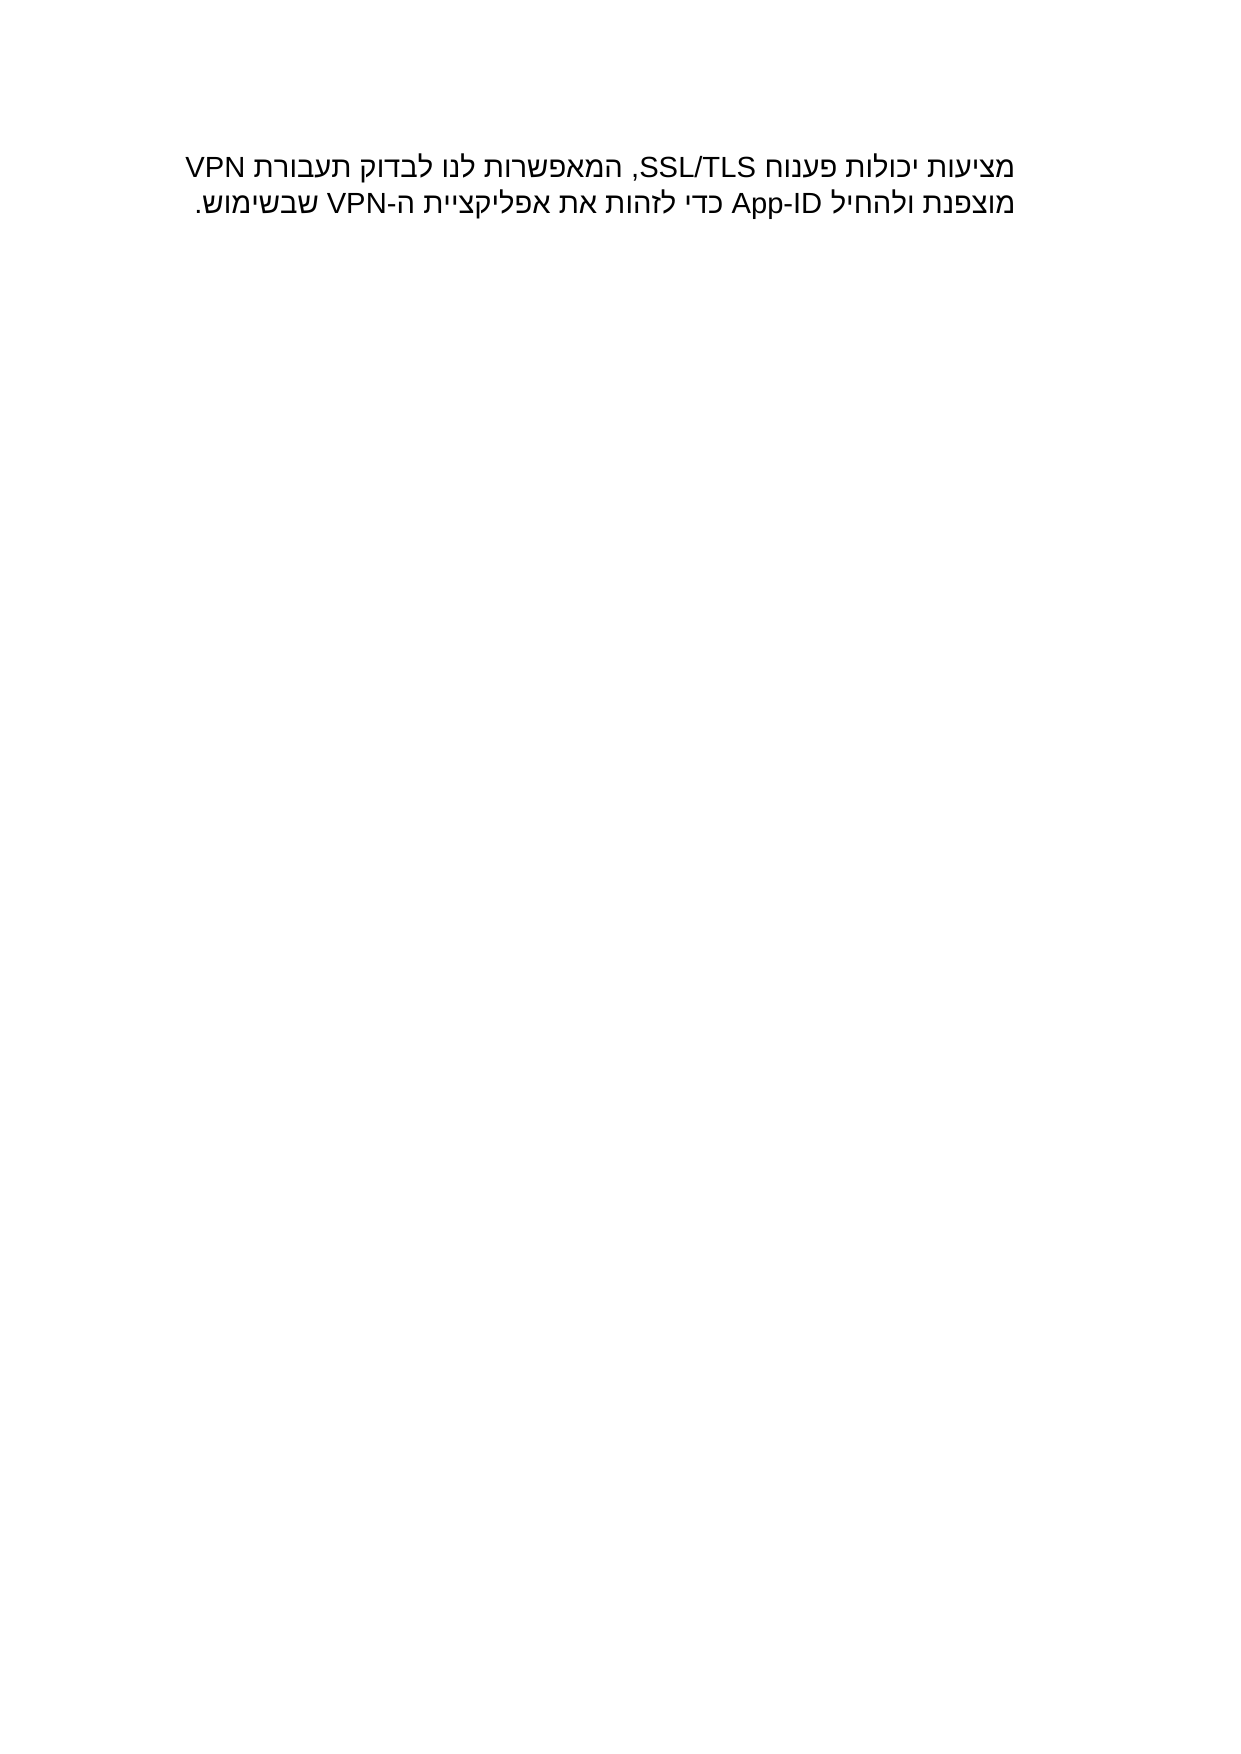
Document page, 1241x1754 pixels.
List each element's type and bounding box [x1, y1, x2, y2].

text [150, 150, 1015, 220]
